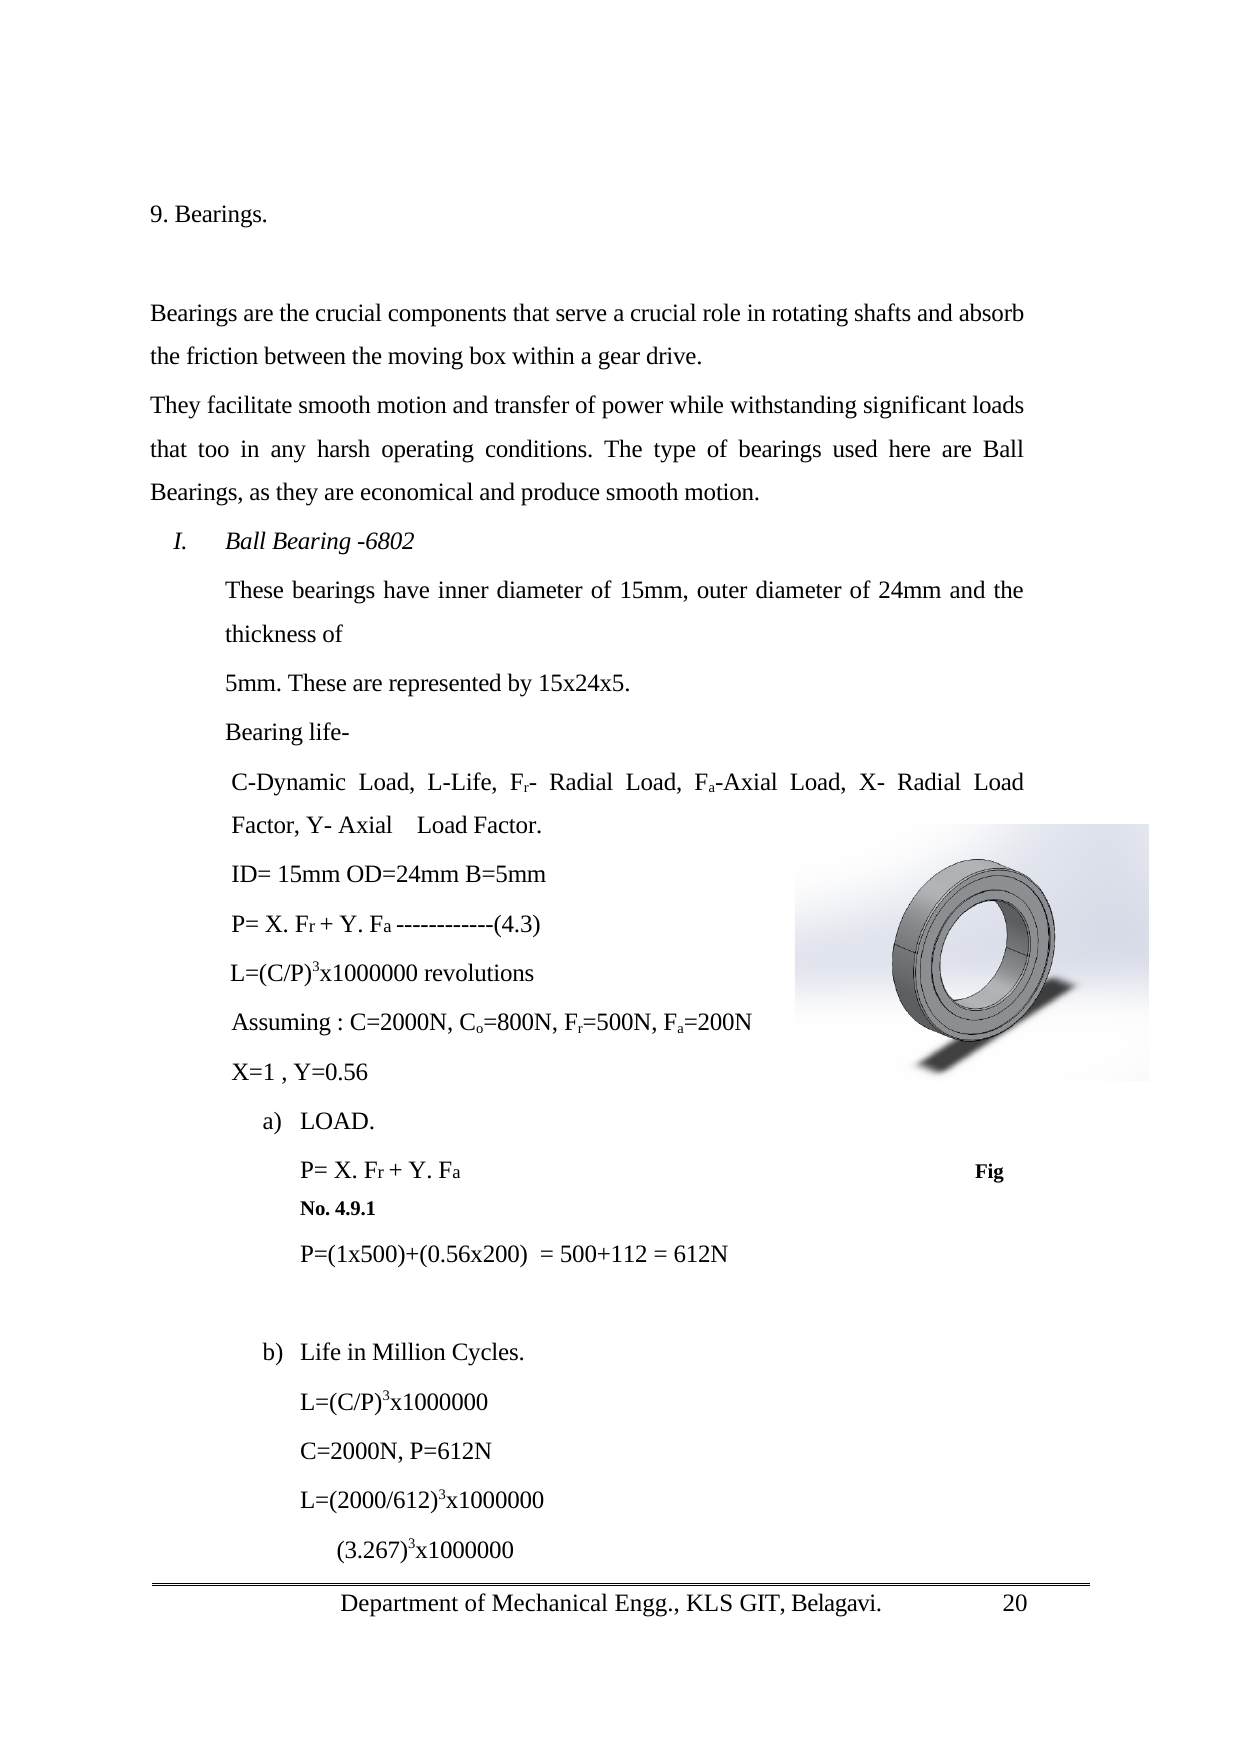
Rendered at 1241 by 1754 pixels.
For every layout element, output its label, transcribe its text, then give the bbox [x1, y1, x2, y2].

subtitle 9. Bearings. [150, 199, 1024, 228]
subtitle Bearings are the crucial components that serve a crucial role in rotating shafts and absorb the friction between the moving box within a gear drive. [150, 298, 1024, 370]
subtitle ID= 15mm OD=24mm B=5mm [225, 859, 794, 888]
subtitle P= X. Fr + Y. Fa ------------(4.3) [225, 909, 794, 937]
subtitle L=(C/P)3x1000000 [300, 1387, 1024, 1416]
subtitle LOAD. [262, 1106, 1024, 1135]
subtitle X=1 , Y=0.56 [225, 1057, 1024, 1086]
subtitle They facilitate smooth motion and transfer of power while withstanding significant loads that too in any harsh operating conditions. The type of bearings used here are Ball Bearings, as they are economical and produce smooth motion. [150, 391, 1024, 506]
subtitle Assuming : C=2000N, Co=800N, Fr=500N, Fa=200N [225, 1007, 794, 1036]
subtitle Ball Bearing -6802 [187, 526, 1024, 555]
subtitle Life in Million Cycles. [262, 1337, 1024, 1366]
subtitle P=(1x500)+(0.56x200) = 500+112 = 612N [300, 1239, 1024, 1267]
subtitle C-Dynamic Load, L-Life, Fr- Radial Load, Fa-Axial Load, X- Radial Load Factor, Y- Axial Load Factor. [231, 767, 1024, 839]
subtitle L=(2000/612)3x1000000 [300, 1486, 1024, 1514]
picture [794, 824, 1149, 1081]
subtitle These bearings have inner diameter of 15mm, outer diameter of 24mm and the thickness of [225, 576, 1024, 647]
subtitle Bearing life- [225, 717, 1024, 746]
subtitle 5mm. These are represented by 15x24x5. [225, 668, 1024, 697]
subtitle (3.267)3x1000000 [300, 1535, 1024, 1564]
subtitle C=2000N, P=612N [300, 1436, 1024, 1465]
subtitle L=(C/P)3x1000000 revolutions [225, 958, 794, 987]
subtitle P= X. Fr + Y. Fa Fig No. 4.9.1 [300, 1156, 1024, 1220]
